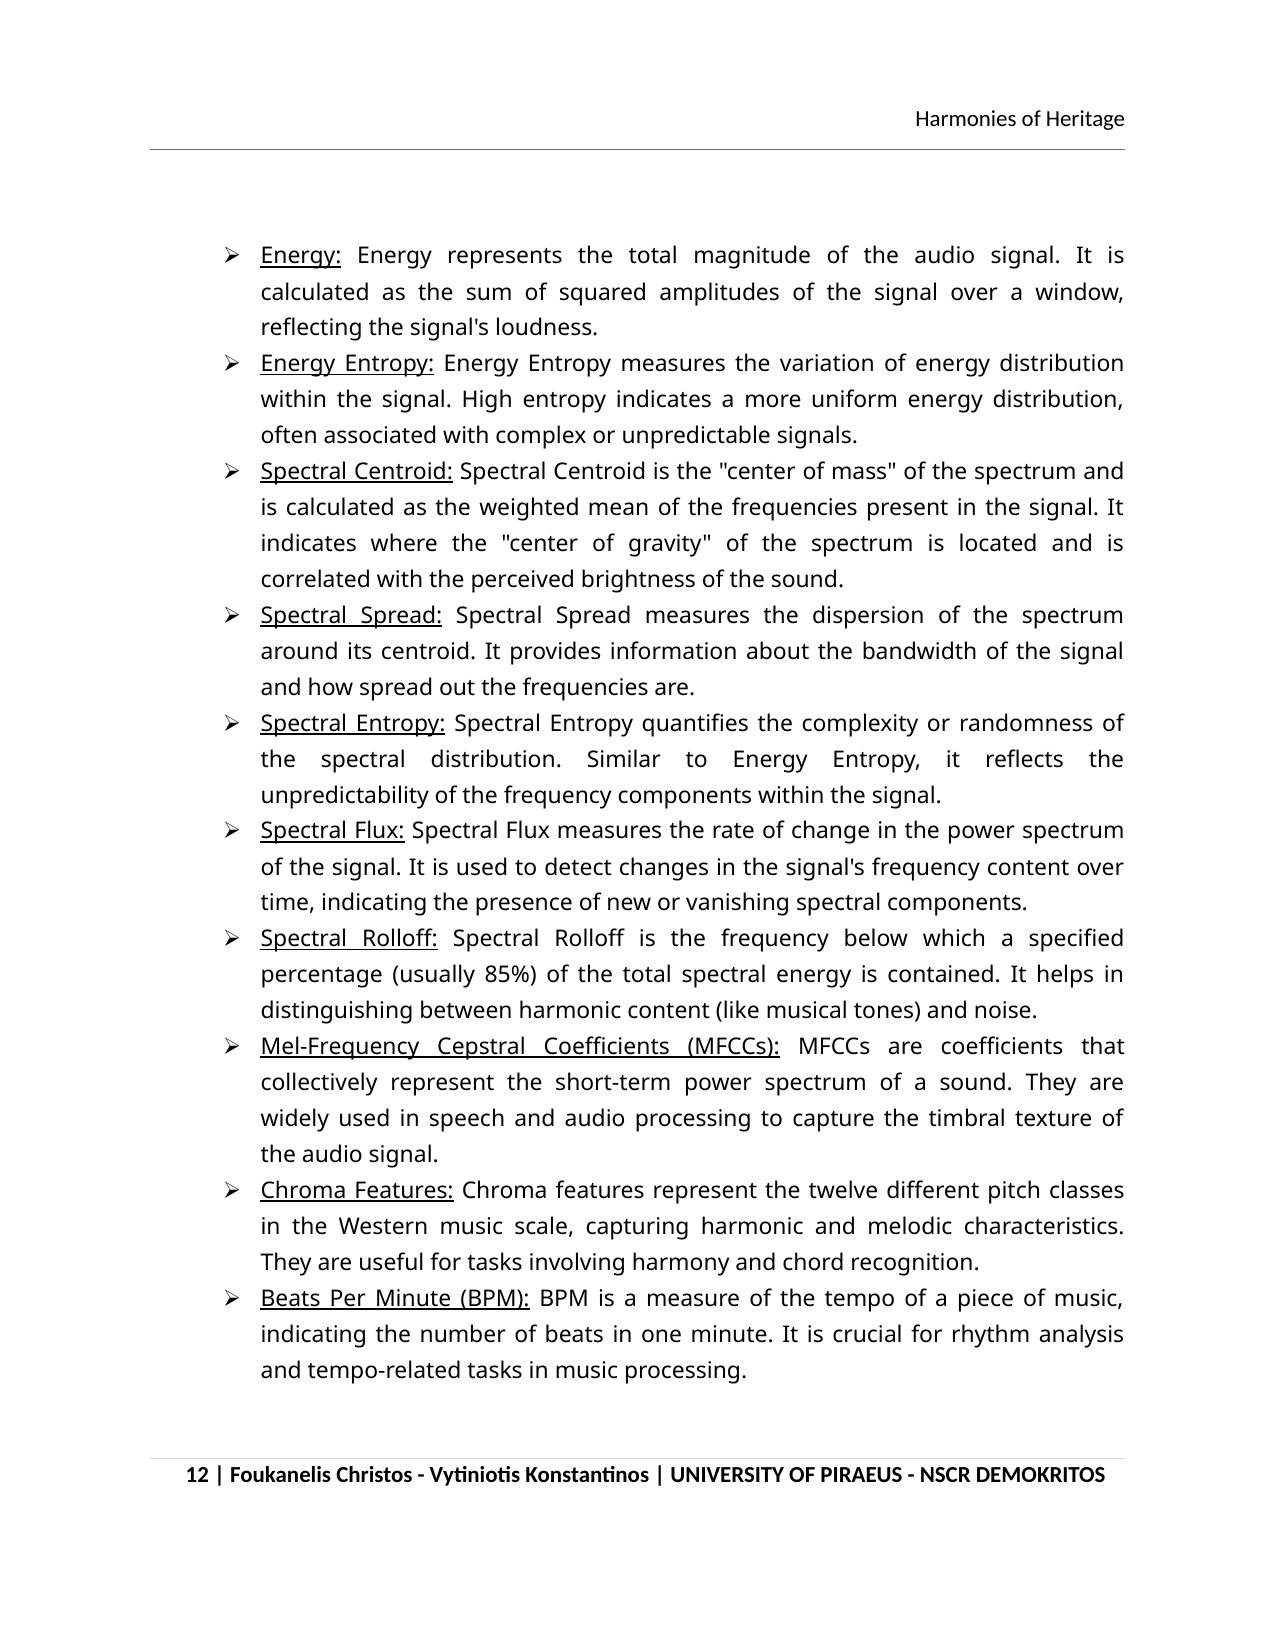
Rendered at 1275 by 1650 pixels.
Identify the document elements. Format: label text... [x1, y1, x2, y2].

list Spectral Entropy: Spectral Entropy quantifies the complexity or randomness of the spectral distribution. Similar to Energy Entropy, it reflects the unpredictability of the frequency components within the signal. [223, 707, 1125, 810]
list Spectral Centroid: Spectral Centroid is the "center of mass" of the spectrum and is calculated as the weighted mean of the frequencies present in the signal. It indicates where the "center of gravity" of the spectrum is located and is correlated with the perceived brightness of the sound. [223, 455, 1125, 594]
list Chroma Features: Chroma features represent the twelve different pitch classes in the Western music scale, capturing harmonic and melodic characteristics. They are useful for tasks involving harmony and chord recognition. [223, 1174, 1125, 1277]
list Energy Entropy: Energy Entropy measures the variation of energy distribution within the signal. High entropy indicates a more uniform energy distribution, often associated with complex or unpredictable signals. [223, 347, 1125, 450]
list Beats Per Minute (BPM): BPM is a measure of the tempo of a piece of music, indicating the number of beats in one minute. It is crucial for rhythm analysis and tempo-related tasks in music processing. [223, 1282, 1125, 1385]
list Spectral Flux: Spectral Flux measures the rate of change in the power spectrum of the signal. It is used to detect changes in the signal's frequency content over time, indicating the presence of new or vanishing spectral components. [223, 814, 1125, 918]
list Spectral Spread: Spectral Spread measures the dispersion of the spectrum around its centroid. It provides information about the bandwidth of the signal and how spread out the frequencies are. [223, 599, 1125, 702]
list Spectral Rolloff: Spectral Rolloff is the frequency below which a specified percentage (usually 85%) of the total spectral energy is contained. It helps in distinguishing between harmonic content (like musical tones) and noise. [223, 922, 1125, 1025]
list Mel-Frequency Cepstral Coefficients (MFCCs): MFCCs are coefficients that collectively represent the short-term power spectrum of a sound. They are widely used in speech and audio processing to capture the timbral texture of the audio signal. [223, 1030, 1125, 1169]
list Energy: Energy represents the total magnitude of the audio signal. It is calculated as the sum of squared amplitudes of the signal over a window, reflecting the signal's loudness. [223, 239, 1125, 343]
